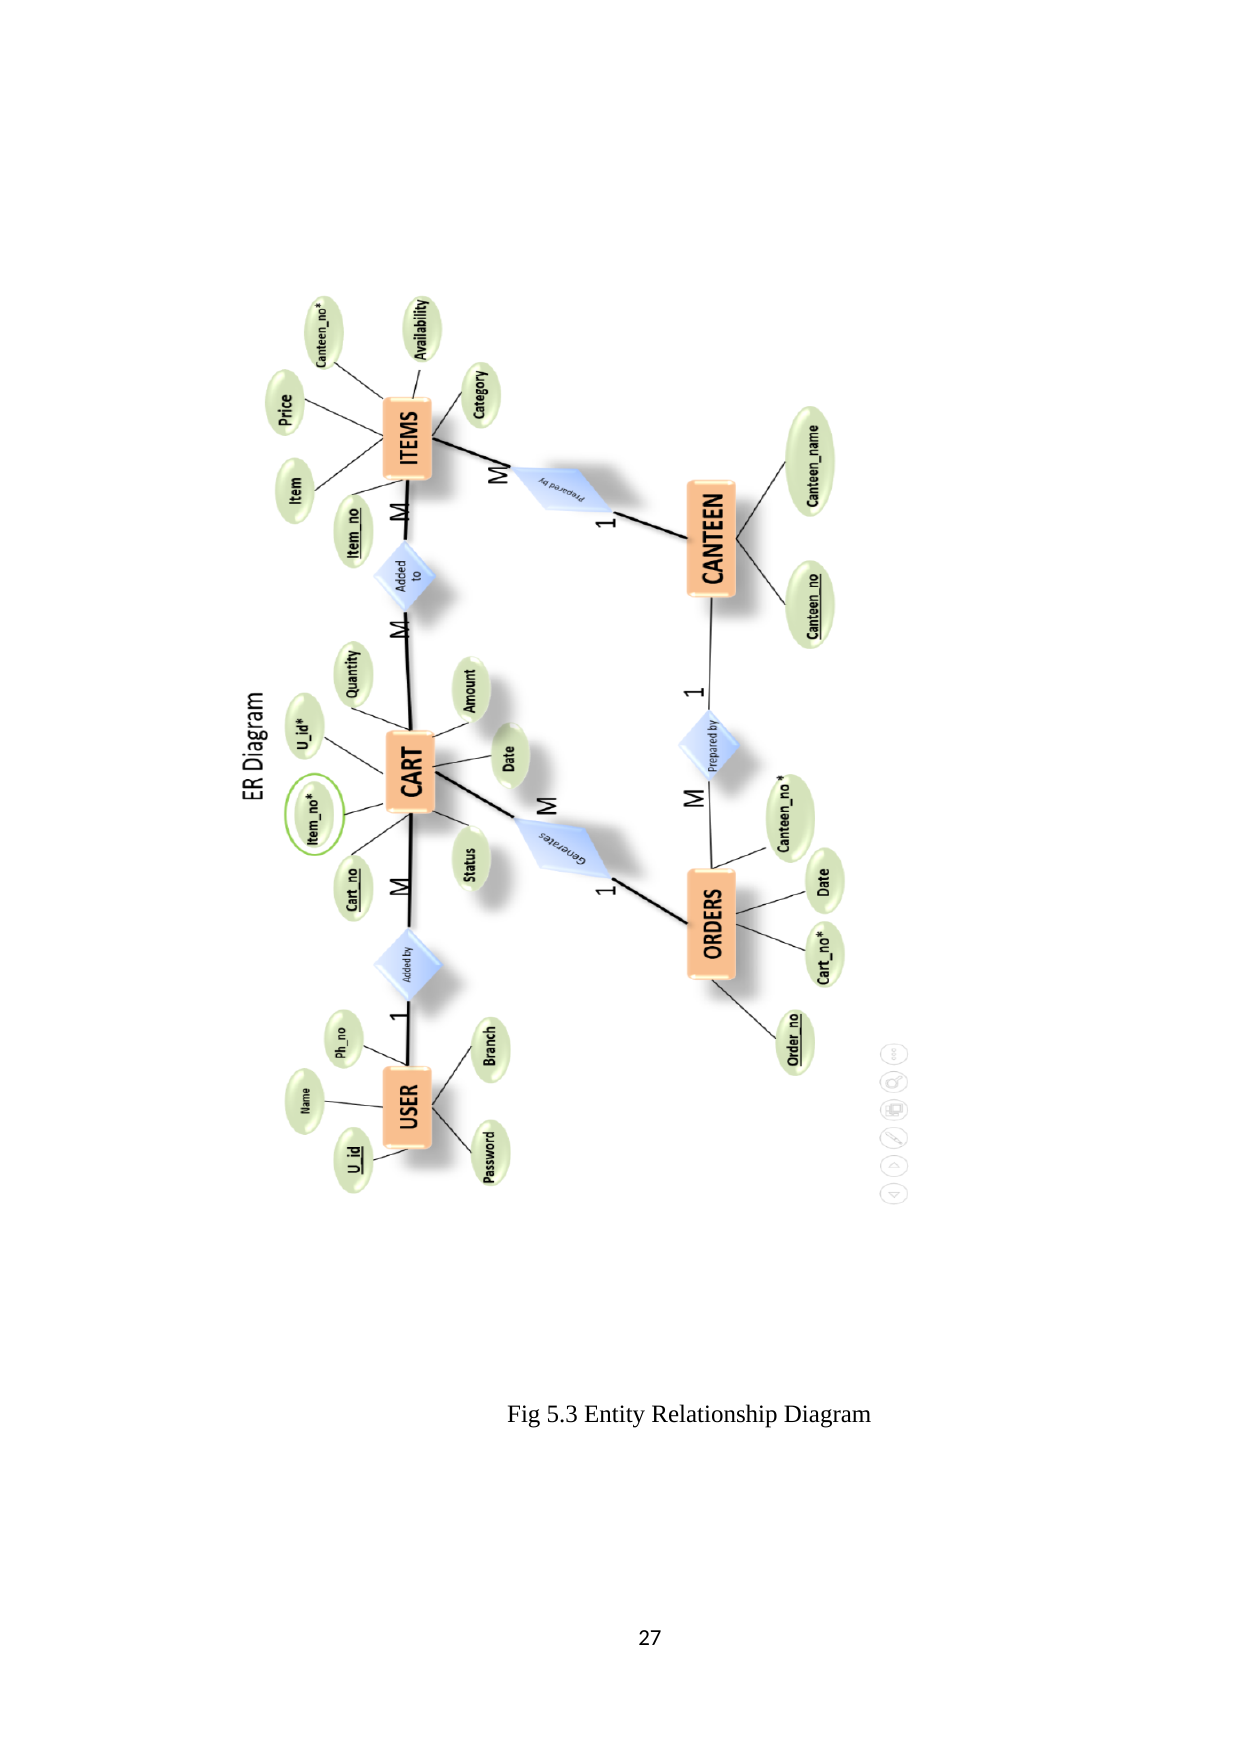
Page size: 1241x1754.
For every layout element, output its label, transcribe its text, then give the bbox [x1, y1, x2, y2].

picture [207, 268, 912, 1207]
text Fig 5.3 Entity Relationship Diagram [207, 1399, 1092, 1428]
